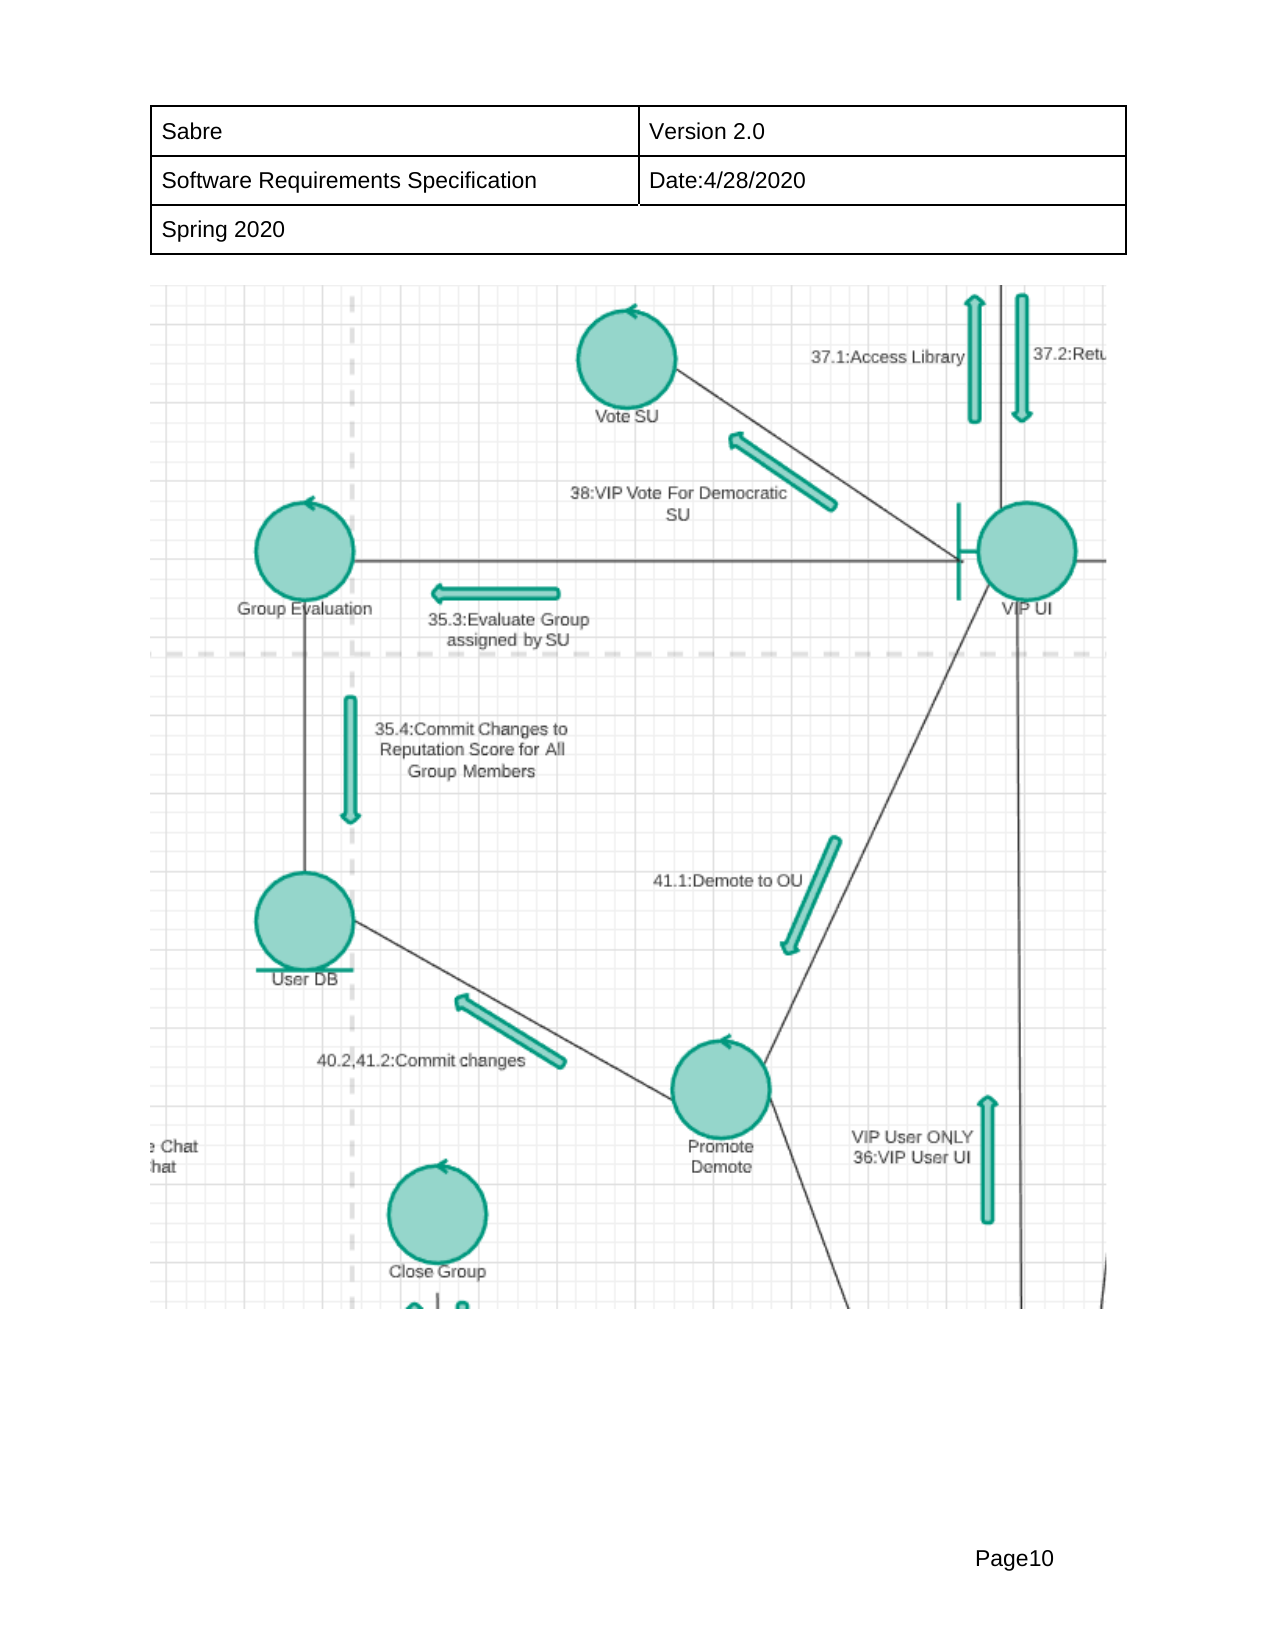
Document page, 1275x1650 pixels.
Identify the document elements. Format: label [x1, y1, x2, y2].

picture [150, 285, 1107, 1309]
